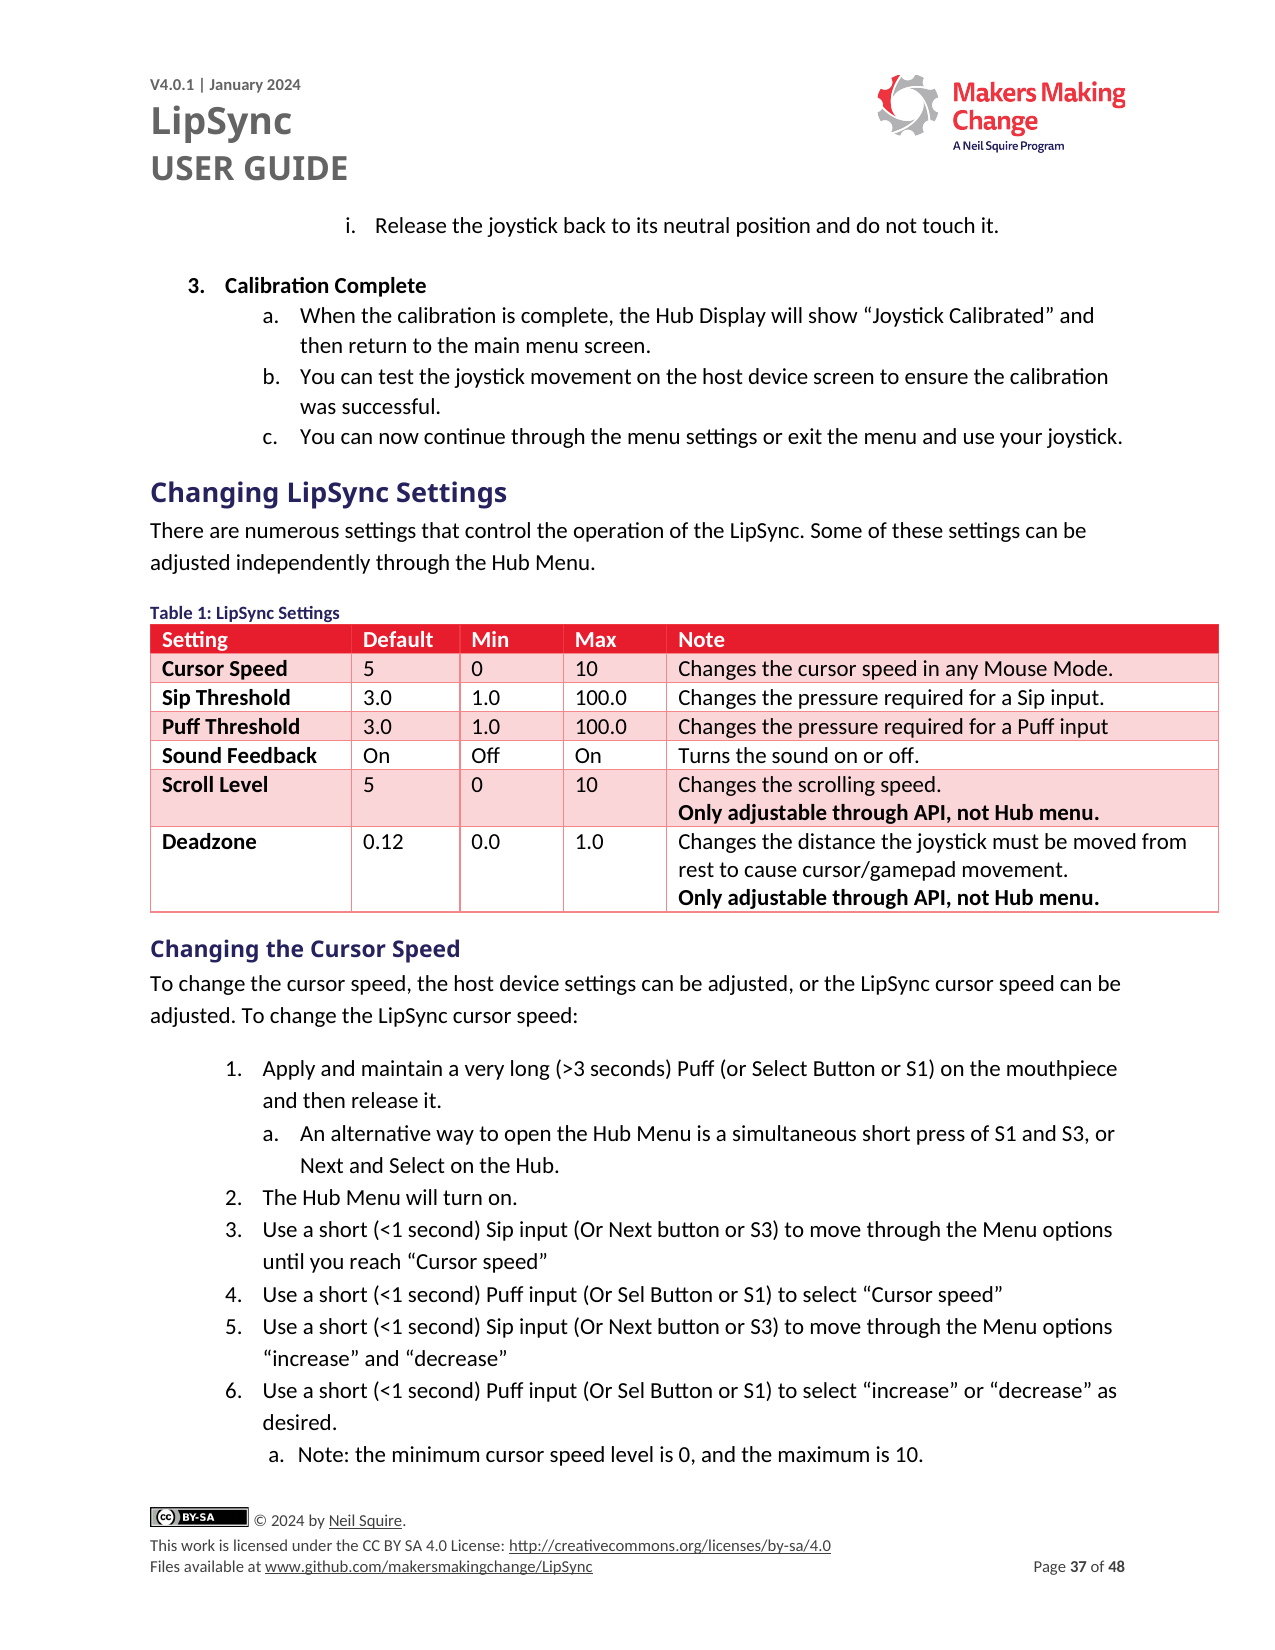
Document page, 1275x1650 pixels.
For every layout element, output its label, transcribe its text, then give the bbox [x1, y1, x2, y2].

table_cell 1.0 [461, 683, 563, 711]
table_header Min [461, 625, 563, 653]
table_cell Changes the pressure required for a Puff input [667, 712, 1218, 740]
table_cell 0.0 [461, 827, 563, 911]
table_cell Changes the scrolling speed. Only adjustable through API, not Hub menu. [667, 770, 1218, 826]
table_header Max [564, 625, 666, 653]
table_cell 0 [461, 770, 563, 826]
table_cell 3.0 [352, 712, 459, 740]
table_cell Cursor Speed [151, 654, 351, 682]
table_cell 100.0 [564, 712, 666, 740]
table_cell 1.0 [461, 712, 563, 740]
table_cell Sound Feedback [151, 741, 351, 769]
table_cell 10 [564, 654, 666, 682]
table_cell Off [461, 741, 563, 769]
table_cell Deadzone [151, 827, 351, 911]
table_cell 10 [564, 770, 666, 826]
picture [877, 75, 1125, 153]
table_cell 0 [461, 654, 563, 682]
list Calibration Complete [187, 271, 1125, 299]
table_cell Scroll Level [151, 770, 351, 826]
table_cell Changes the distance the joystick must be moved from rest to cause cursor/gamepad movement. Only adjustable through API, not Hub menu. [667, 827, 1218, 911]
list When the calibration is complete, the Hub Display will show “Joystick Calibrated” and then return to the main menu screen. [262, 301, 1125, 360]
picture [150, 1507, 249, 1527]
list The Hub Menu will turn on. [225, 1183, 1125, 1211]
list You can test the joystick movement on the host device screen to ensure the calibration was successful. [262, 362, 1125, 420]
list Note: the minimum cursor speed level is 0, and the maximum is 10. [268, 1441, 1125, 1469]
table_header Setting [151, 625, 351, 653]
text Table 1: LipSync Settings [150, 601, 1125, 624]
list Use a short (<1 second) Sip input (Or Next button or S3) to move through the Menu options until you reach “Cursor speed” [225, 1215, 1125, 1276]
list You can now continue through the menu settings or exit the menu and use your joystick. [262, 422, 1125, 450]
table_cell On [564, 741, 666, 769]
table_cell 5 [352, 654, 459, 682]
table_cell Changes the cursor speed in any Mouse Mode. [667, 654, 1218, 682]
table_cell 0.12 [352, 827, 459, 911]
list Release the joystick back to its neutral position and do not touch it. [356, 211, 1125, 269]
table_header Note [667, 625, 1218, 653]
subtitle Changing LipSync Settings [150, 473, 1125, 510]
table_cell Puff Threshold [151, 712, 351, 740]
table_cell 3.0 [352, 683, 459, 711]
table_header Default [352, 625, 459, 653]
table_cell 100.0 [564, 683, 666, 711]
list Use a short (<1 second) Puff input (Or Sel Button or S1) to select “Cursor speed” [225, 1280, 1125, 1308]
subtitle Changing the Cursor Speed [150, 933, 1125, 964]
table_cell Changes the pressure required for a Sip input. [667, 683, 1218, 711]
table_cell On [352, 741, 459, 769]
table_cell Sip Threshold [151, 683, 351, 711]
list Use a short (<1 second) Sip input (Or Next button or S3) to move through the Menu options “increase” and “decrease” [225, 1312, 1125, 1372]
table_cell 5 [352, 770, 459, 826]
list Apply and maintain a very long (>3 seconds) Puff (or Select Button or S1) on the mouthpiece and then release it. [225, 1054, 1125, 1114]
text There are numerous settings that control the operation of the LipSync. Some of these settings can be adjusted independently through the Hub Menu. [150, 516, 1125, 576]
list Use a short (<1 second) Puff input (Or Sel Button or S1) to select “increase” or “decrease” as desired. [225, 1376, 1125, 1436]
list An alternative way to open the Hub Menu is a simultaneous short press of S1 and S3, or Next and Select on the Hub. [262, 1119, 1125, 1179]
table_cell 1.0 [564, 827, 666, 911]
text To change the cursor speed, the host device settings can be adjusted, or the LipSync cursor speed can be adjusted. To change the LipSync cursor speed: [150, 969, 1125, 1029]
table_cell Turns the sound on or off. [667, 741, 1218, 769]
